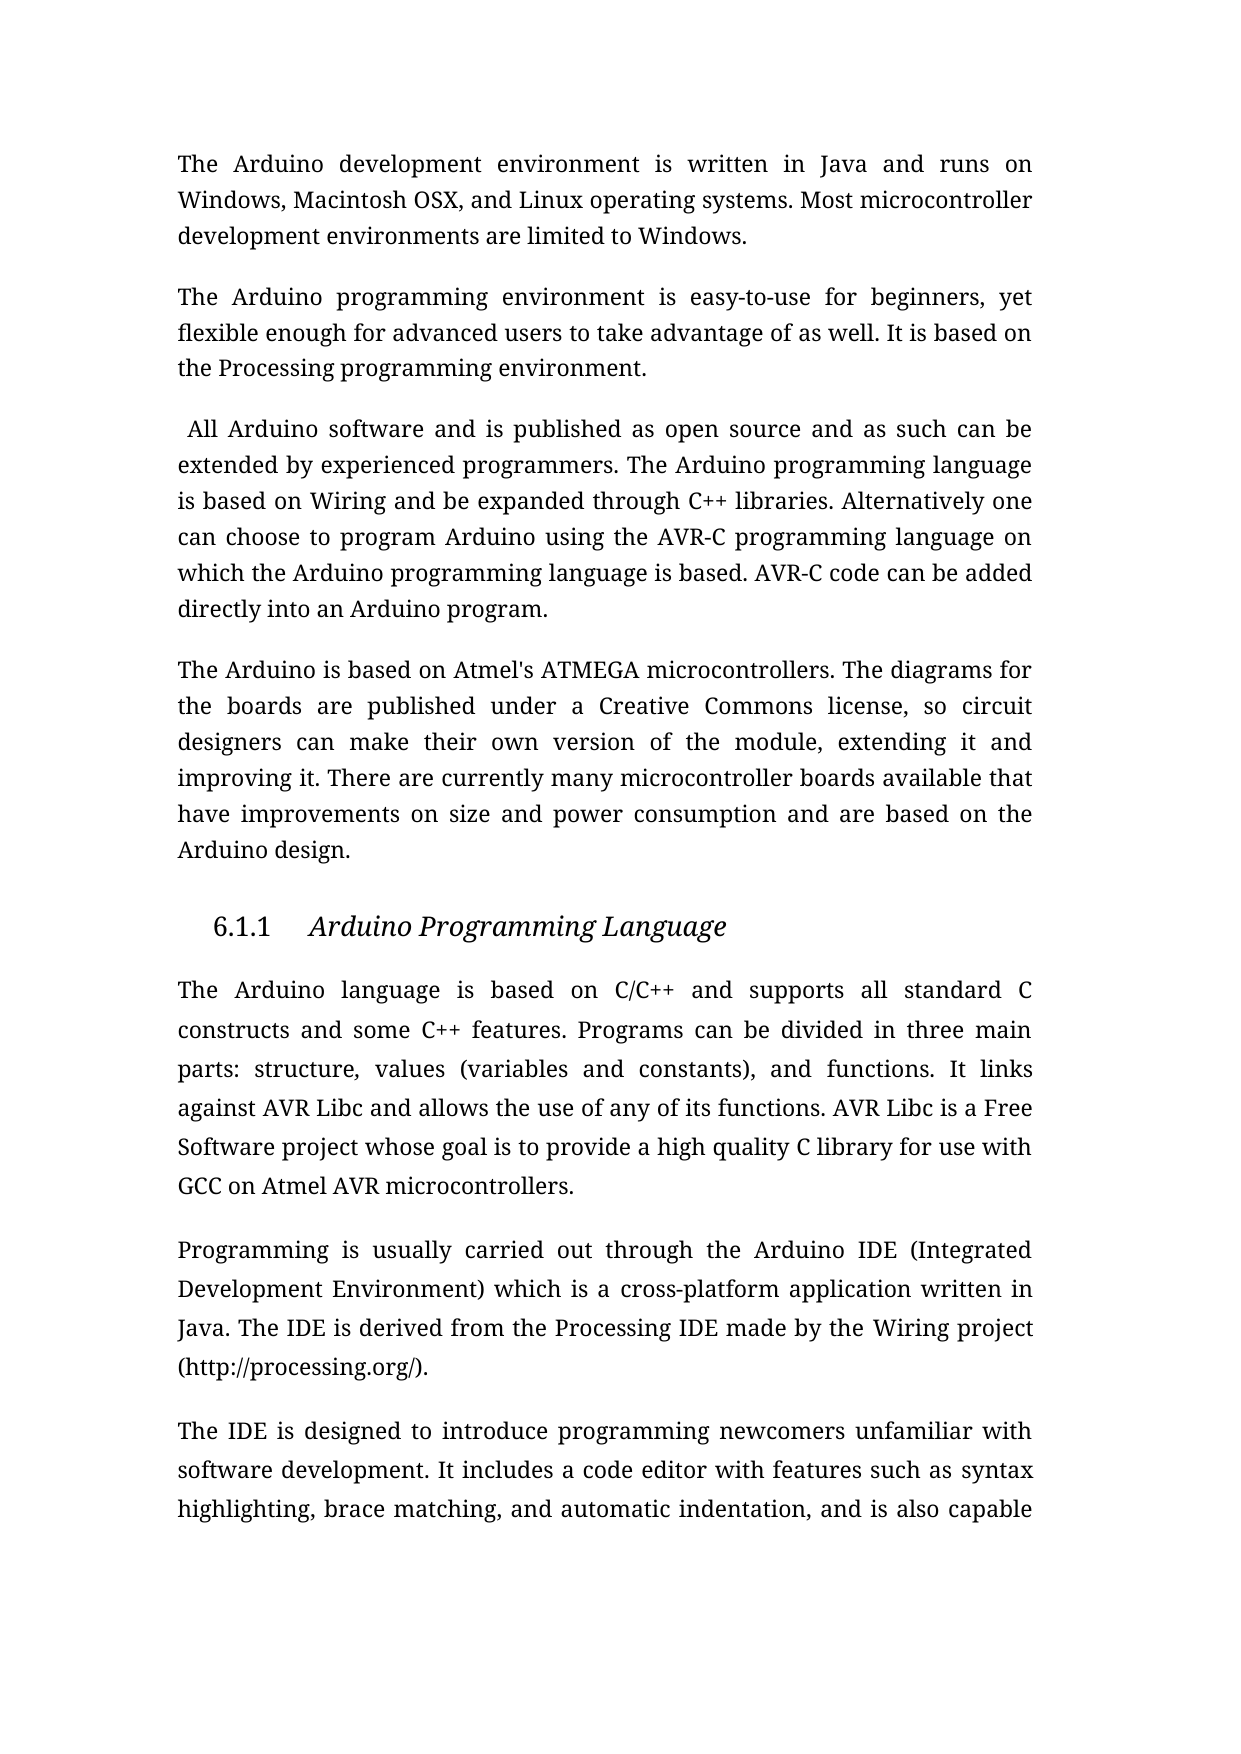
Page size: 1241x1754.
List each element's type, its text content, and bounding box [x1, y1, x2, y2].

text The Arduino development environment is written in Java and runs on Windows, Macintosh OSX, and Linux operating systems. Most microcontroller development environments are limited to Windows. [177, 148, 1033, 251]
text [177, 1415, 1033, 1524]
text The Arduino is based on Atmel's ATMEGA microcontrollers. The diagrams for the boards are published under a Creative Commons license, so circuit designers can make their own version of the module, extending it and improving it. There are currently many microcontroller boards available that have improvements on size and power consumption and are based on the Arduino design. [177, 654, 1033, 865]
text The Arduino programming environment is easy-to-use for beginners, yet flexible enough for advanced users to take advantage of as well. It is based on the Processing programming environment. [177, 281, 1033, 384]
text The Arduino language is based on C/C++ and supports all standard C constructs and some C++ features. Programs can be divided in three main parts: structure, values (variables and constants), and functions. It links against AVR Libc and allows the use of any of its functions. AVR Libc is a Free Software project whose goal is to provide a high quality C library for use with GCC on Atmel AVR microcontrollers. [177, 974, 1033, 1201]
subtitle Arduino Programming Language [213, 907, 1033, 944]
text Programming is usually carried out through the Arduino IDE (Integrated Development Environment) which is a cross-platform application written in Java. The IDE is derived from the Processing IDE made by the Wiring project (http://processing.org/). [177, 1234, 1033, 1382]
text All Arduino software and is published as open source and as such can be extended by experienced programmers. The Arduino programming language is based on Wiring and be expanded through C++ libraries. Alternatively one can choose to program Arduino using the AVR-C programming language on which the Arduino programming language is based. AVR-C code can be added directly into an Arduino program. [177, 413, 1033, 624]
